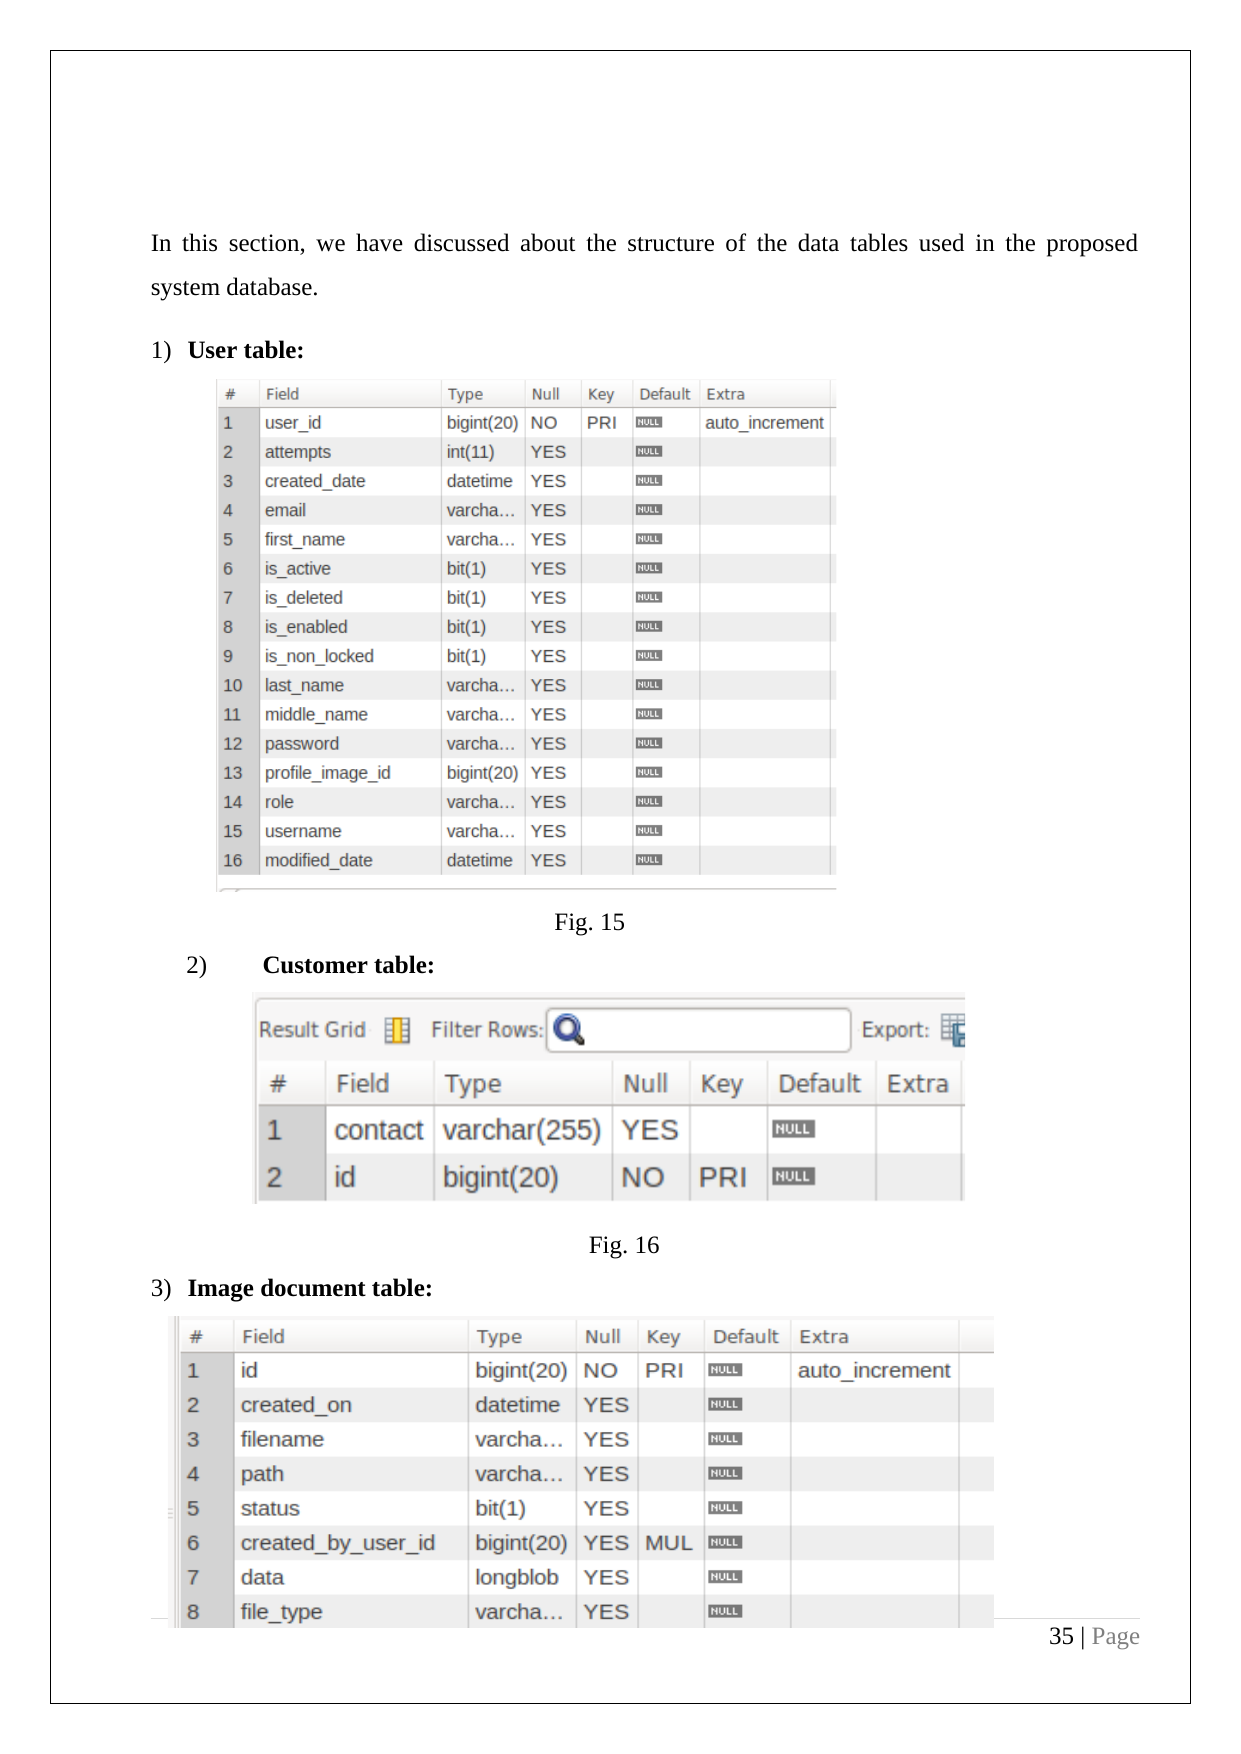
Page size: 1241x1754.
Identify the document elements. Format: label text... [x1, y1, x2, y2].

list Image document table: [151, 1273, 1067, 1302]
picture [252, 992, 965, 1204]
text In this section, we have discussed about the structure of the data tables used in the proposed system database. [151, 228, 1140, 300]
list Customer table: [186, 950, 1067, 978]
text Fig. 15 [112, 907, 1067, 935]
list User table: [151, 336, 1067, 364]
picture [167, 1316, 994, 1628]
picture [216, 379, 837, 892]
text Fig. 16 [181, 1230, 1067, 1259]
